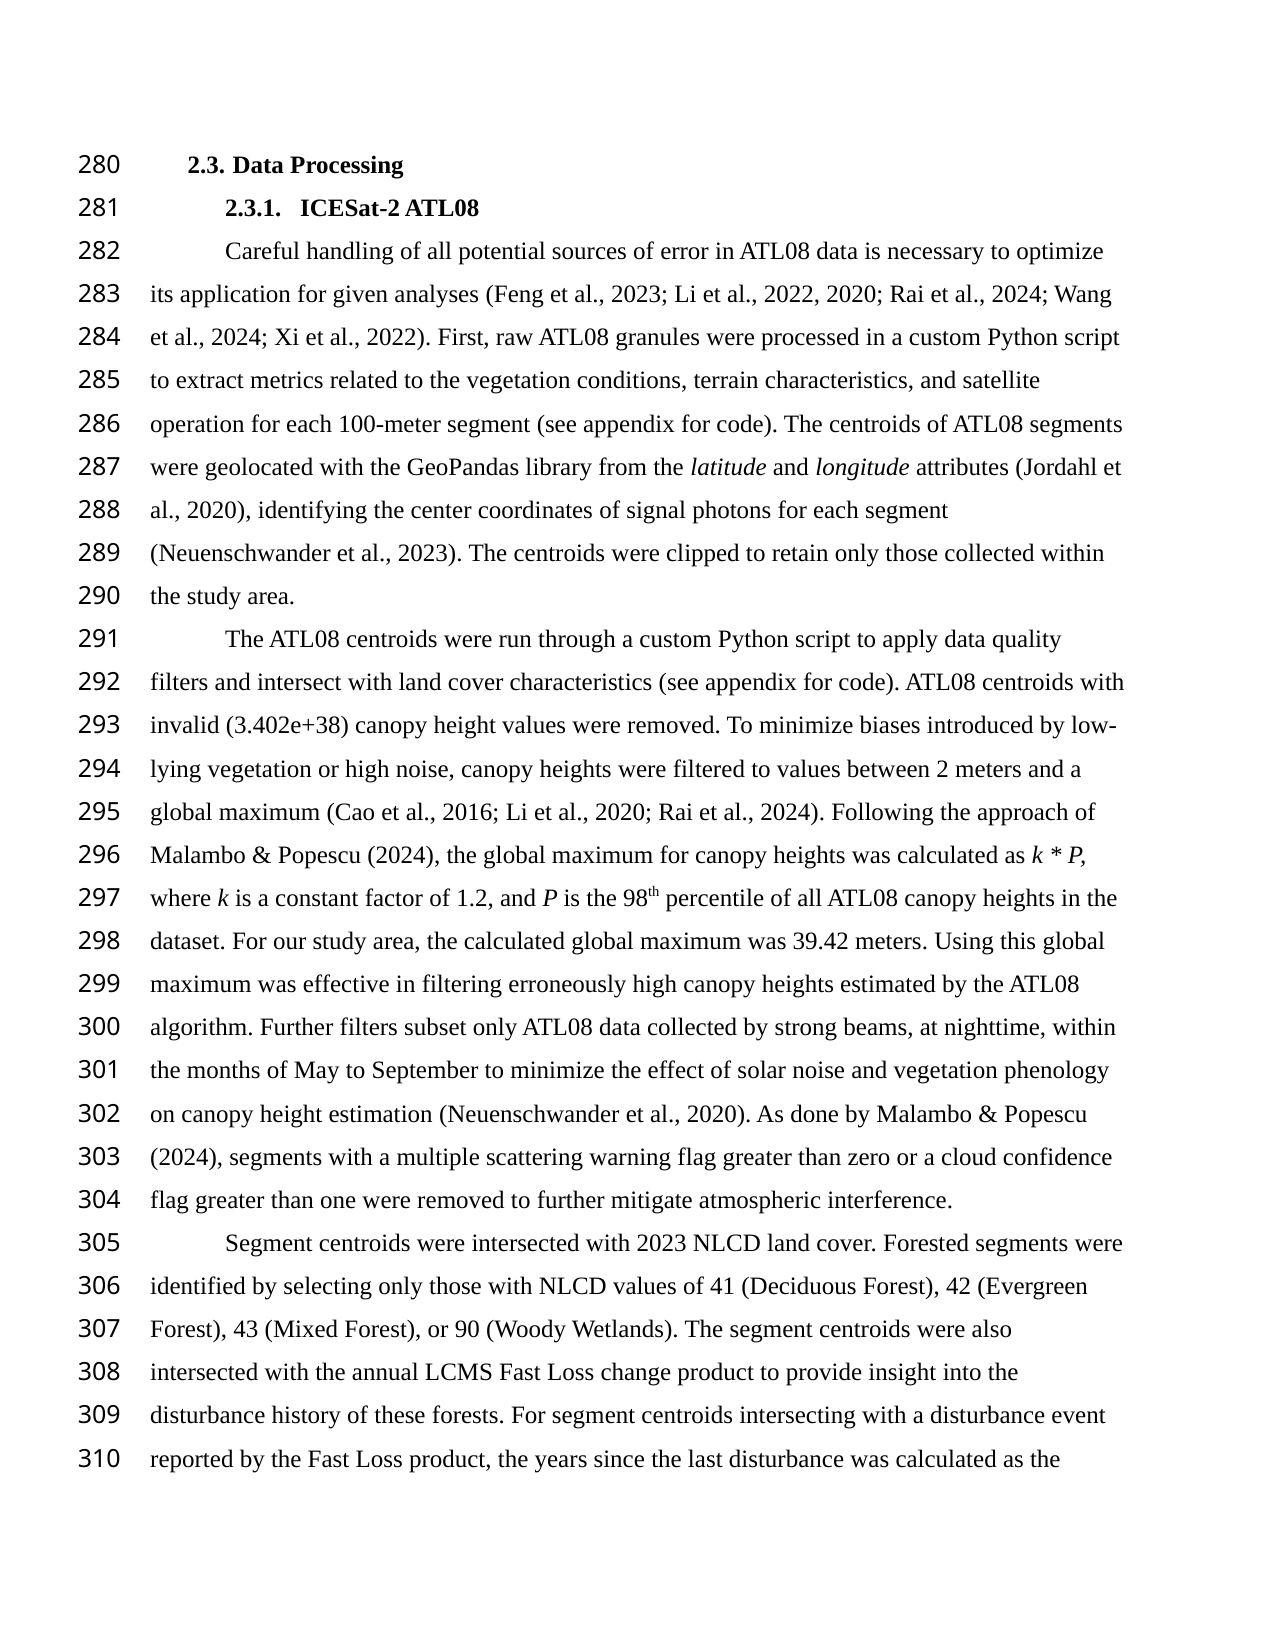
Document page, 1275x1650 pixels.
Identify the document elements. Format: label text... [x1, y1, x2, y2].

list The ATL08 centroids were run through a custom Python script to apply data quality filters and intersect with land cover characteristics (see appendix for code). ATL08 centroids with invalid (3.402e+38) canopy height values were removed. To minimize biases introduced by low-lying vegetation or high noise, canopy heights were filtered to values between 2 meters and a global maximum (Cao et al., 2016; Li et al., 2020; Rai et al., 2024). Following the approach of Malambo & Popescu (2024), the global maximum for canopy heights was calculated as k * P, where k is a constant factor of 1.2, and P is the 98th percentile of all ATL08 canopy heights in the dataset. For our study area, the calculated global maximum was 39.42 meters. Using this global maximum was effective in filtering erroneously high canopy heights estimated by the ATL08 algorithm. Further filters subset only ATL08 data collected by strong beams, at nighttime, within the months of May to September to minimize the effect of solar noise and vegetation phenology on canopy height estimation (Neuenschwander et al., 2020). As done by Malambo & Popescu (2024), segments with a multiple scattering warning flag greater than zero or a cloud confidence flag greater than one were removed to further mitigate atmospheric interference. [150, 624, 1125, 1214]
list Careful handling of all potential sources of error in ATL08 data is necessary to optimize its application for given analyses (Feng et al., 2023; Li et al., 2022, 2020; Rai et al., 2024; Wang et al., 2024; Xi et al., 2022). First, raw ATL08 granules were processed in a custom Python script to extract metrics related to the vegetation conditions, terrain characteristics, and satellite operation for each 100-meter segment (see appendix for code). The centroids of ATL08 segments were geolocated with the GeoPandas library from the latitude and longitude attributes (Jordahl et al., 2020), identifying the center coordinates of signal photons for each segment (Neuenschwander et al., 2023). The centroids were clipped to retain only those collected within the study area. [150, 236, 1125, 610]
list ICESat-2 ATL08 [225, 193, 1125, 222]
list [150, 1228, 1125, 1472]
list Data Processing [187, 150, 1125, 179]
